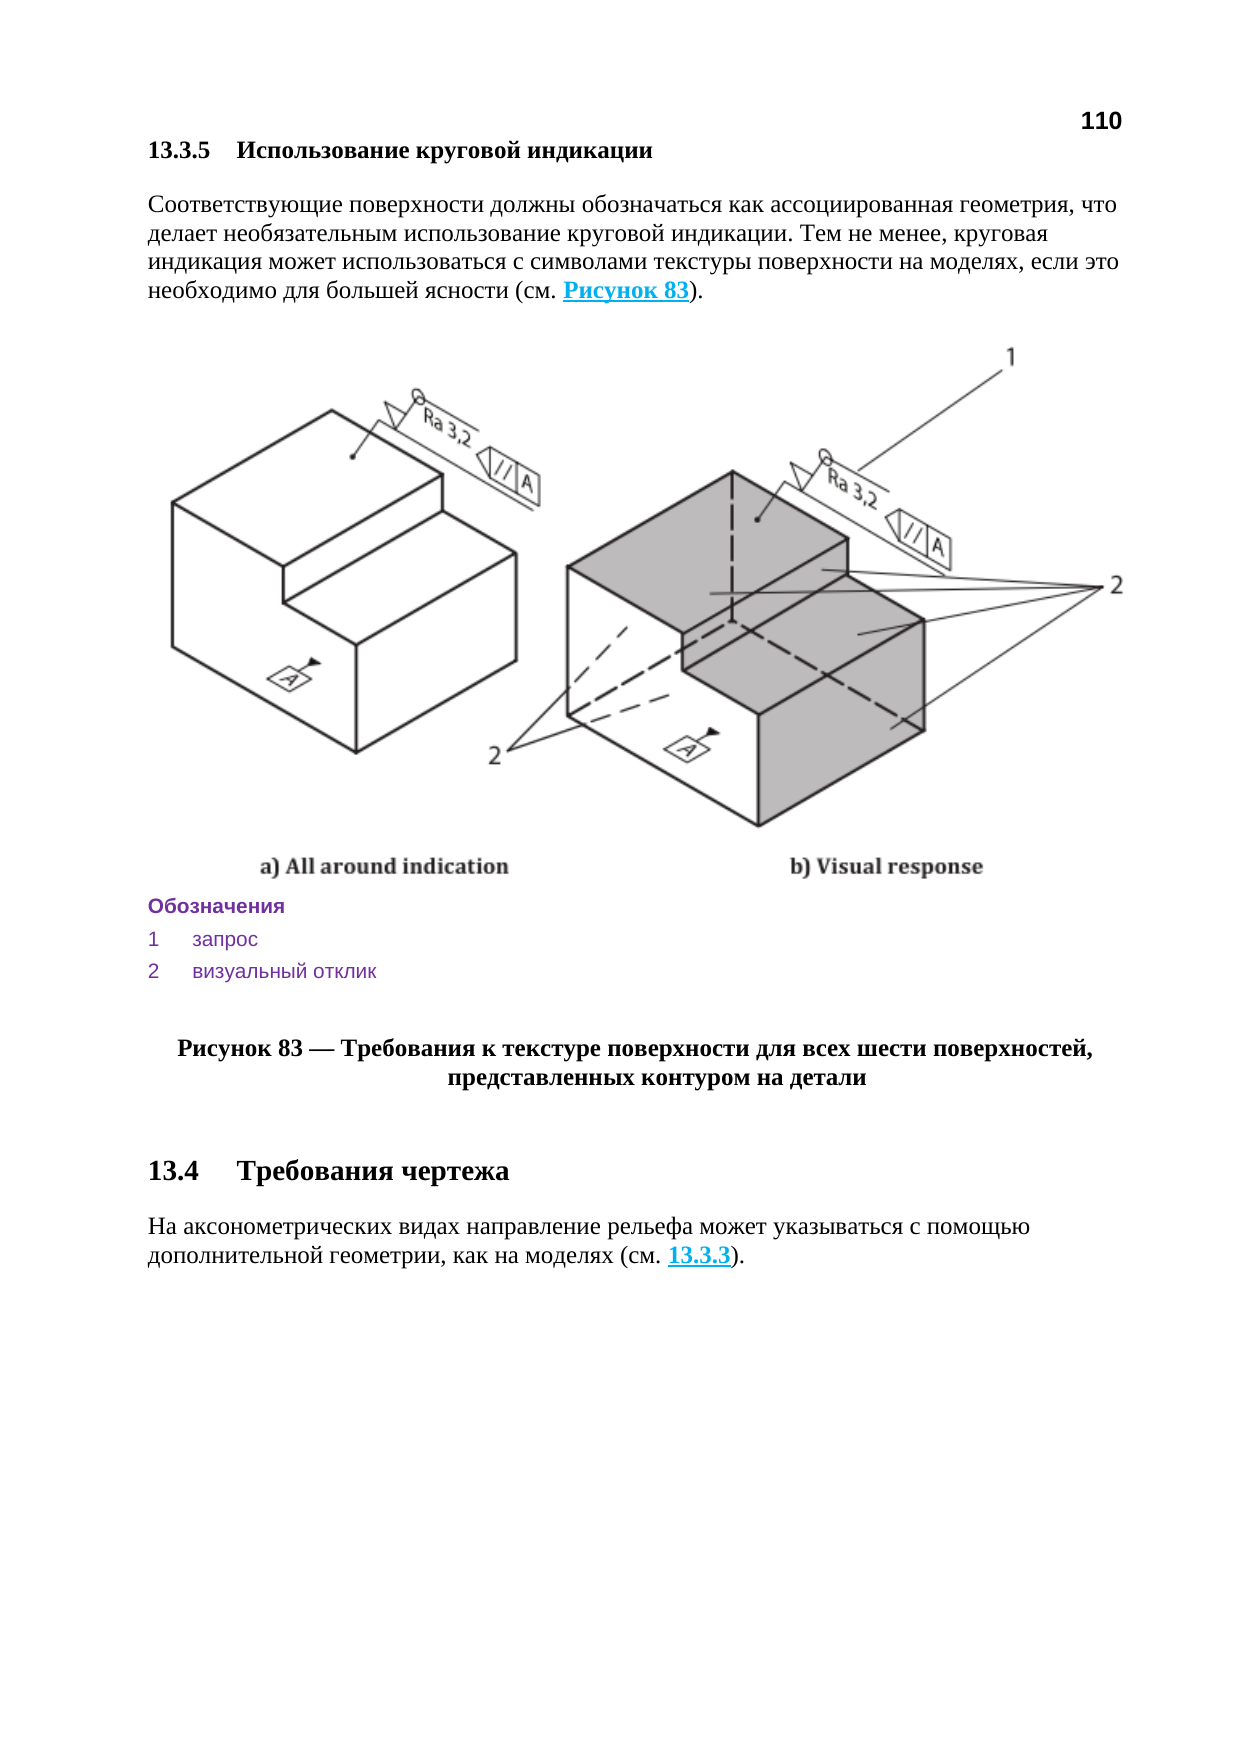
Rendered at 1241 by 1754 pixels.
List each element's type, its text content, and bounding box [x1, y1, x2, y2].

list Обозначения [148, 895, 1152, 918]
list 110 [148, 106, 1122, 135]
list На аксонометрических видах направление рельефа может указываться с помощью дополнительной геометрии, как на моделях (см. 13.3.3). [148, 1211, 1122, 1269]
list 13.4 Требования чертежа [148, 1153, 1122, 1186]
list 13.3.5 Использование круговой индикации [148, 135, 1122, 164]
list Соответствующие поверхности должны обозначаться как ассоциированная геометрия, что делает необязательным использование круговой индикации. Тем не менее, круговая индикация может использоваться с символами текстуры поверхности на моделях, если это необходимо для большей ясности (см. Рисунок 83). [148, 189, 1122, 304]
list Рисунок 83 — Требования к текстуре поверхности для всех шести поверхностей, представленных контуром на детали [148, 1033, 1122, 1090]
picture [147, 328, 1152, 895]
list запрос [148, 927, 1152, 951]
list визуальный отклик [148, 959, 1152, 983]
